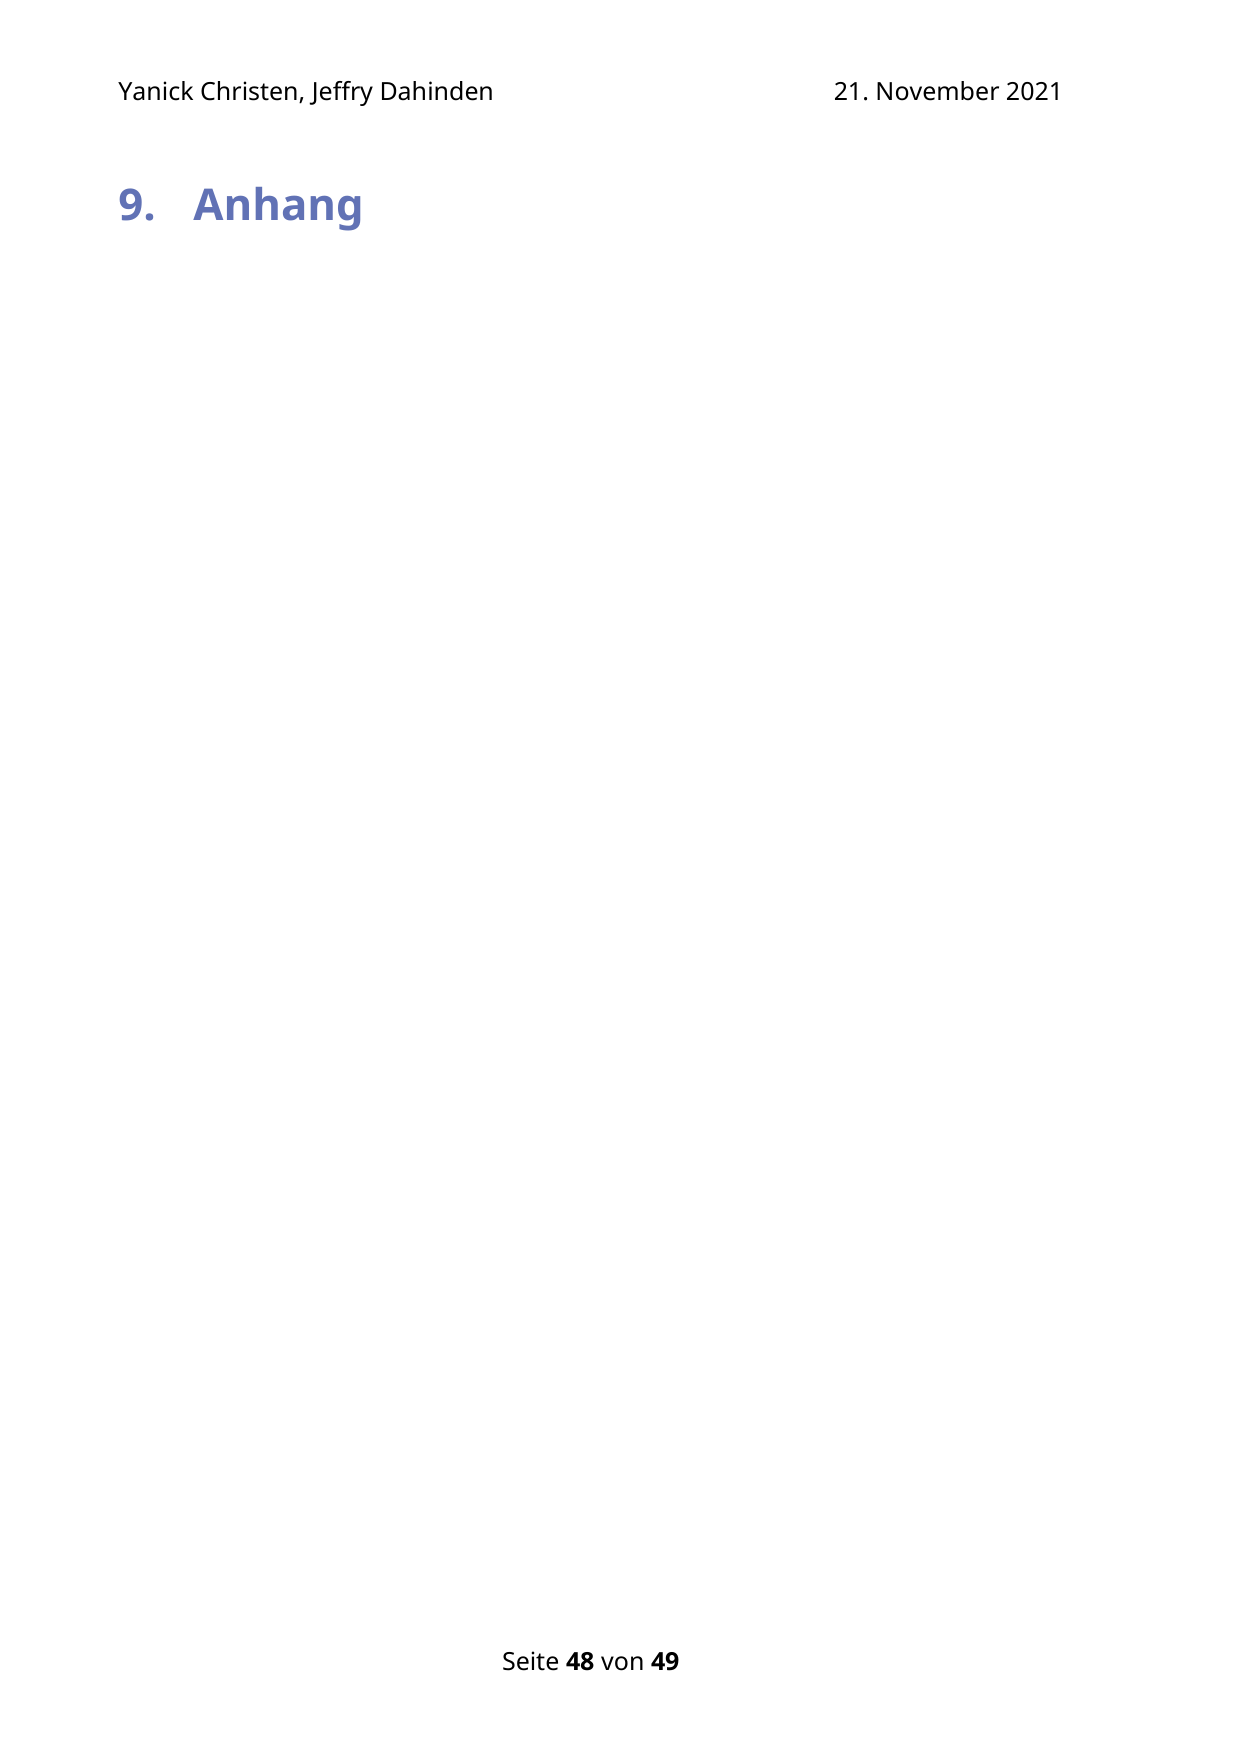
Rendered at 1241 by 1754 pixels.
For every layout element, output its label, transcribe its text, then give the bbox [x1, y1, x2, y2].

subtitle Anhang [118, 174, 1122, 234]
